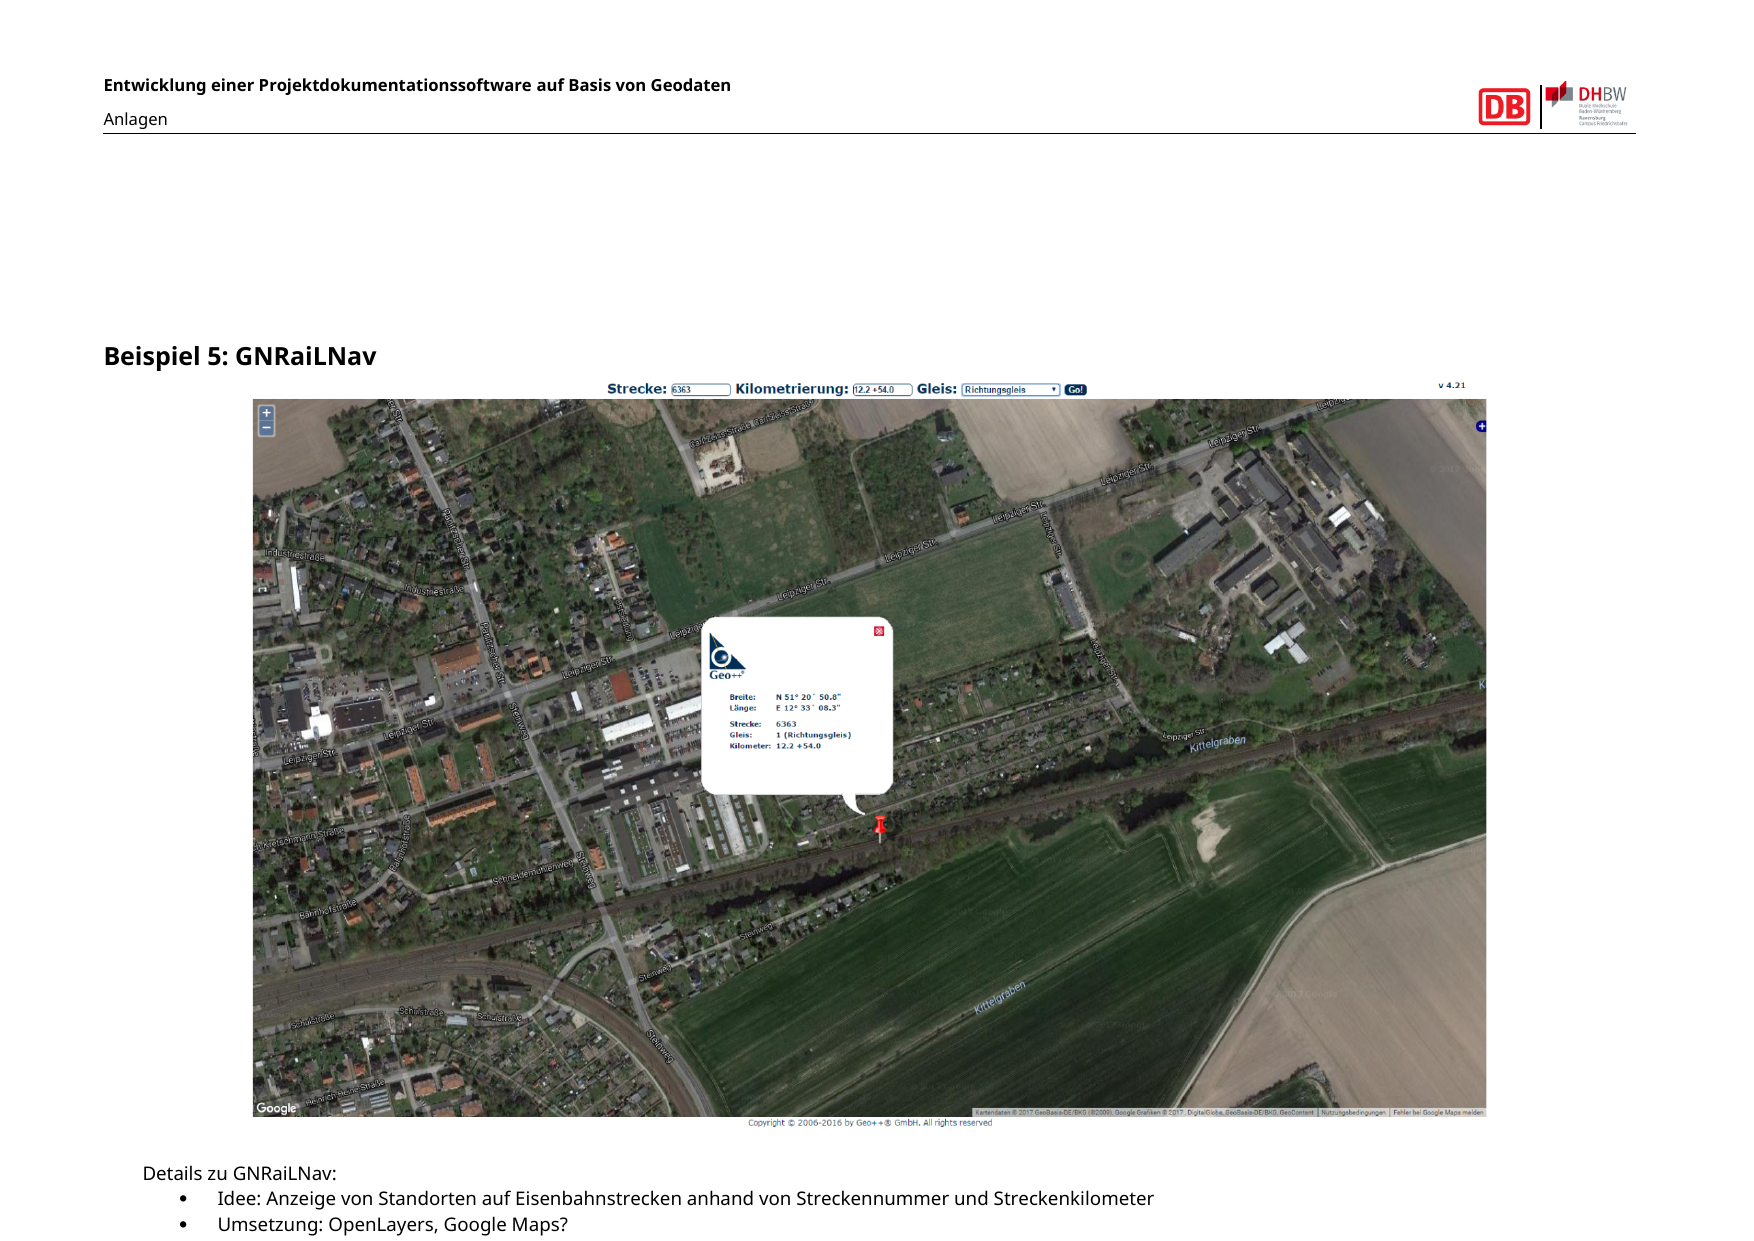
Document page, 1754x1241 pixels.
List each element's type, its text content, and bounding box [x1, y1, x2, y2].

picture [252, 377, 1487, 1149]
picture [1478, 88, 1531, 126]
text Beispiel 5: GNRaiLNav [103, 338, 1636, 372]
picture [1545, 81, 1628, 126]
